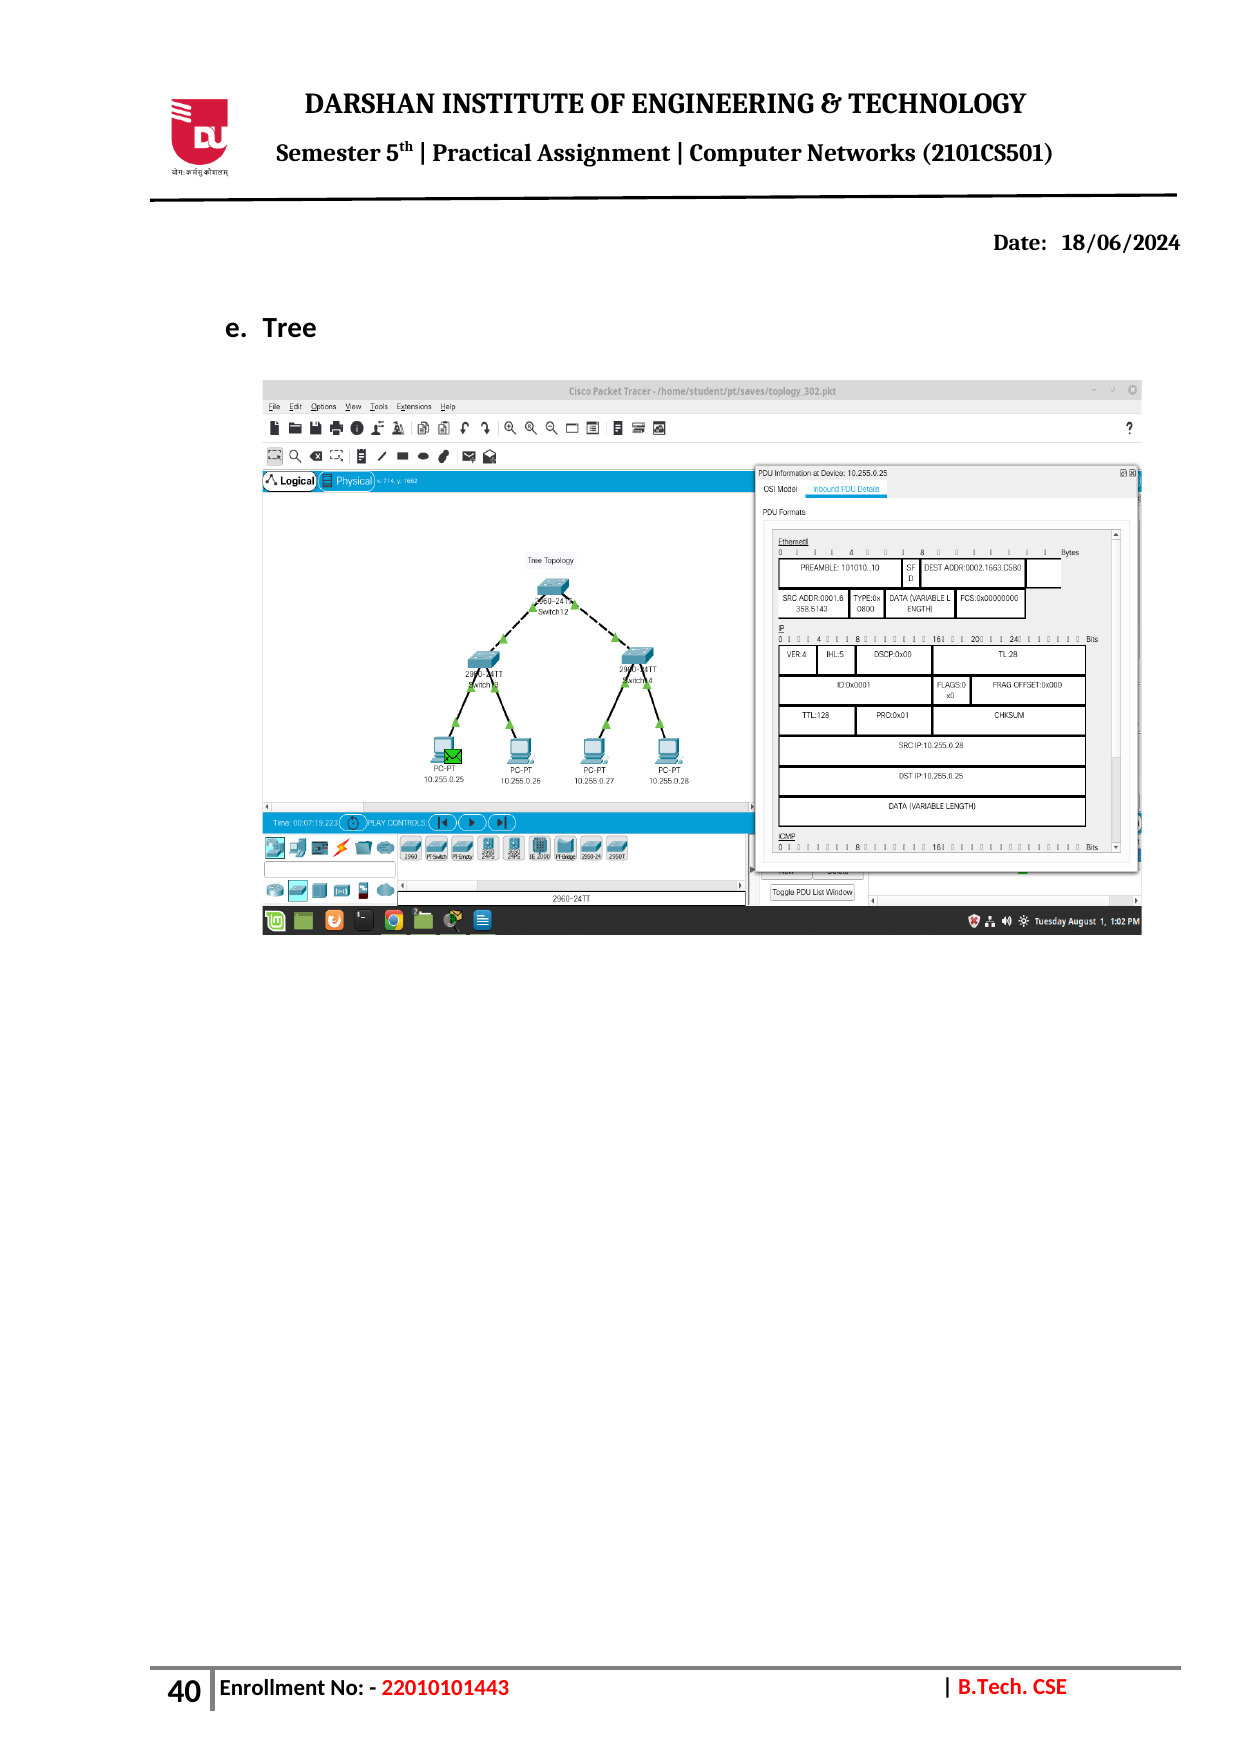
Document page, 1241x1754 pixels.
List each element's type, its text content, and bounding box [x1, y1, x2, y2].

list Tree [225, 309, 1189, 345]
picture [262, 380, 1142, 935]
picture [150, 75, 242, 198]
